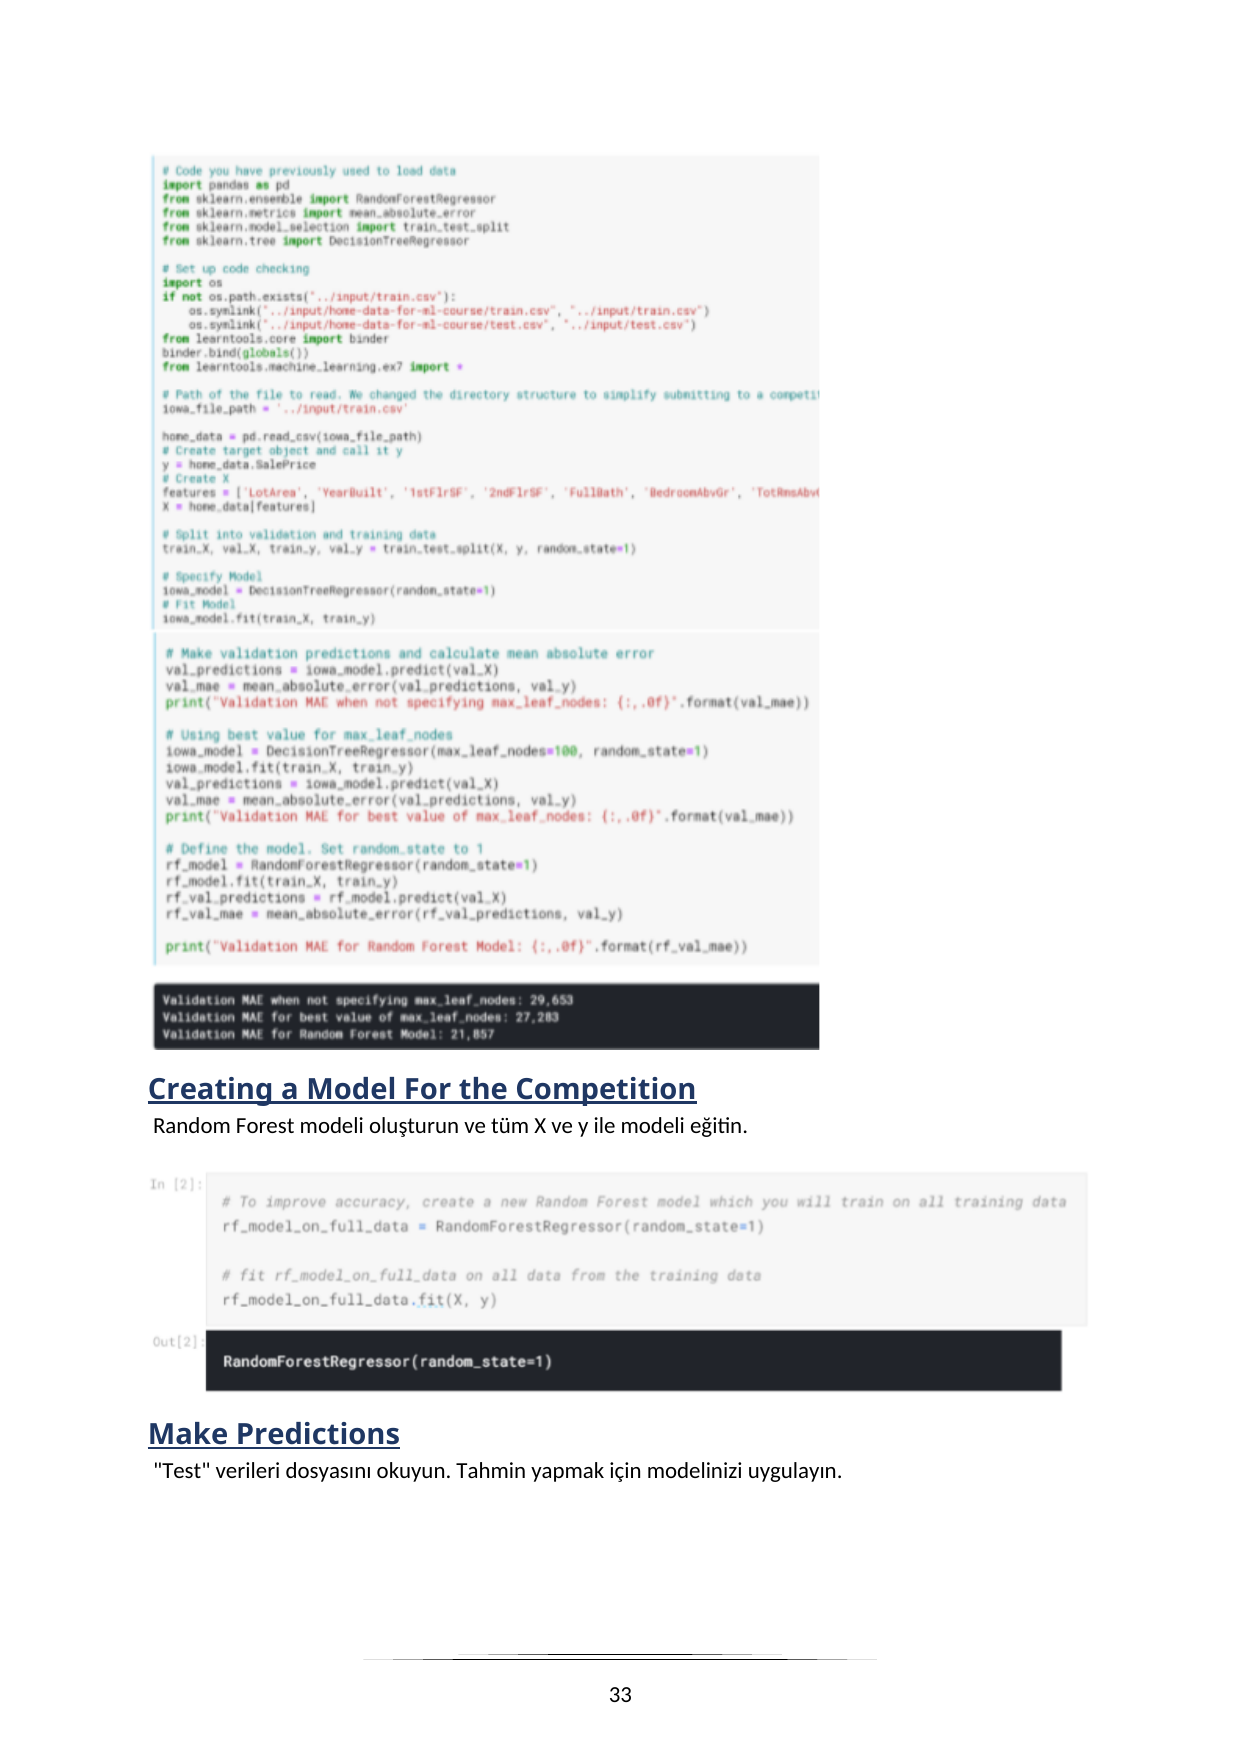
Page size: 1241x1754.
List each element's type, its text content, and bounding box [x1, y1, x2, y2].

picture [147, 1157, 1093, 1395]
picture [147, 147, 820, 1050]
text Random Forest modeli oluşturun ve tüm X ve y ile modeli eğitin. [148, 1111, 1093, 1139]
subtitle Make Predictions [148, 1413, 1093, 1453]
subtitle Creating a Model For the Competition [148, 1068, 1093, 1108]
text "Test" verileri dosyasını okuyun. Tahmin yapmak için modelinizi uygulayın. [148, 1456, 1093, 1484]
